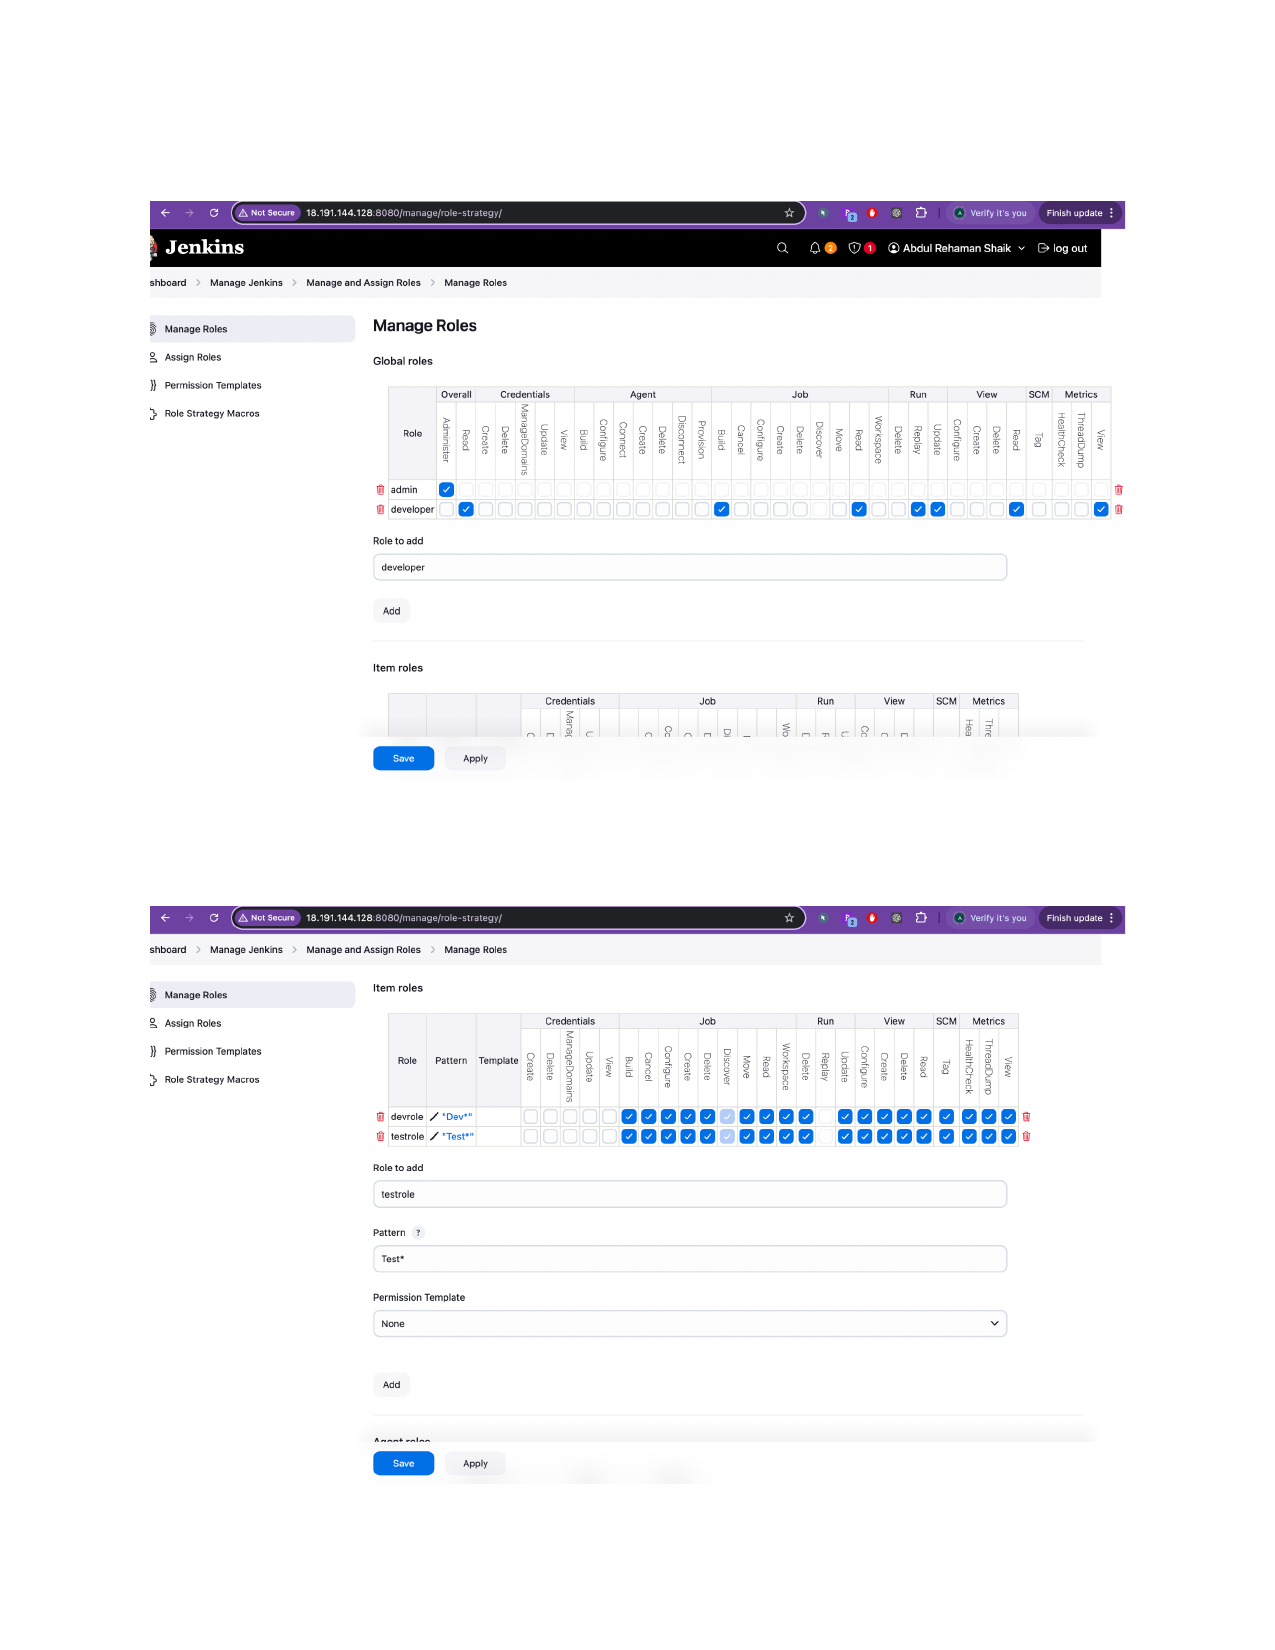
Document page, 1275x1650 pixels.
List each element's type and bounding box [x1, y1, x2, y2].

picture [150, 201, 1125, 779]
picture [150, 906, 1125, 1484]
